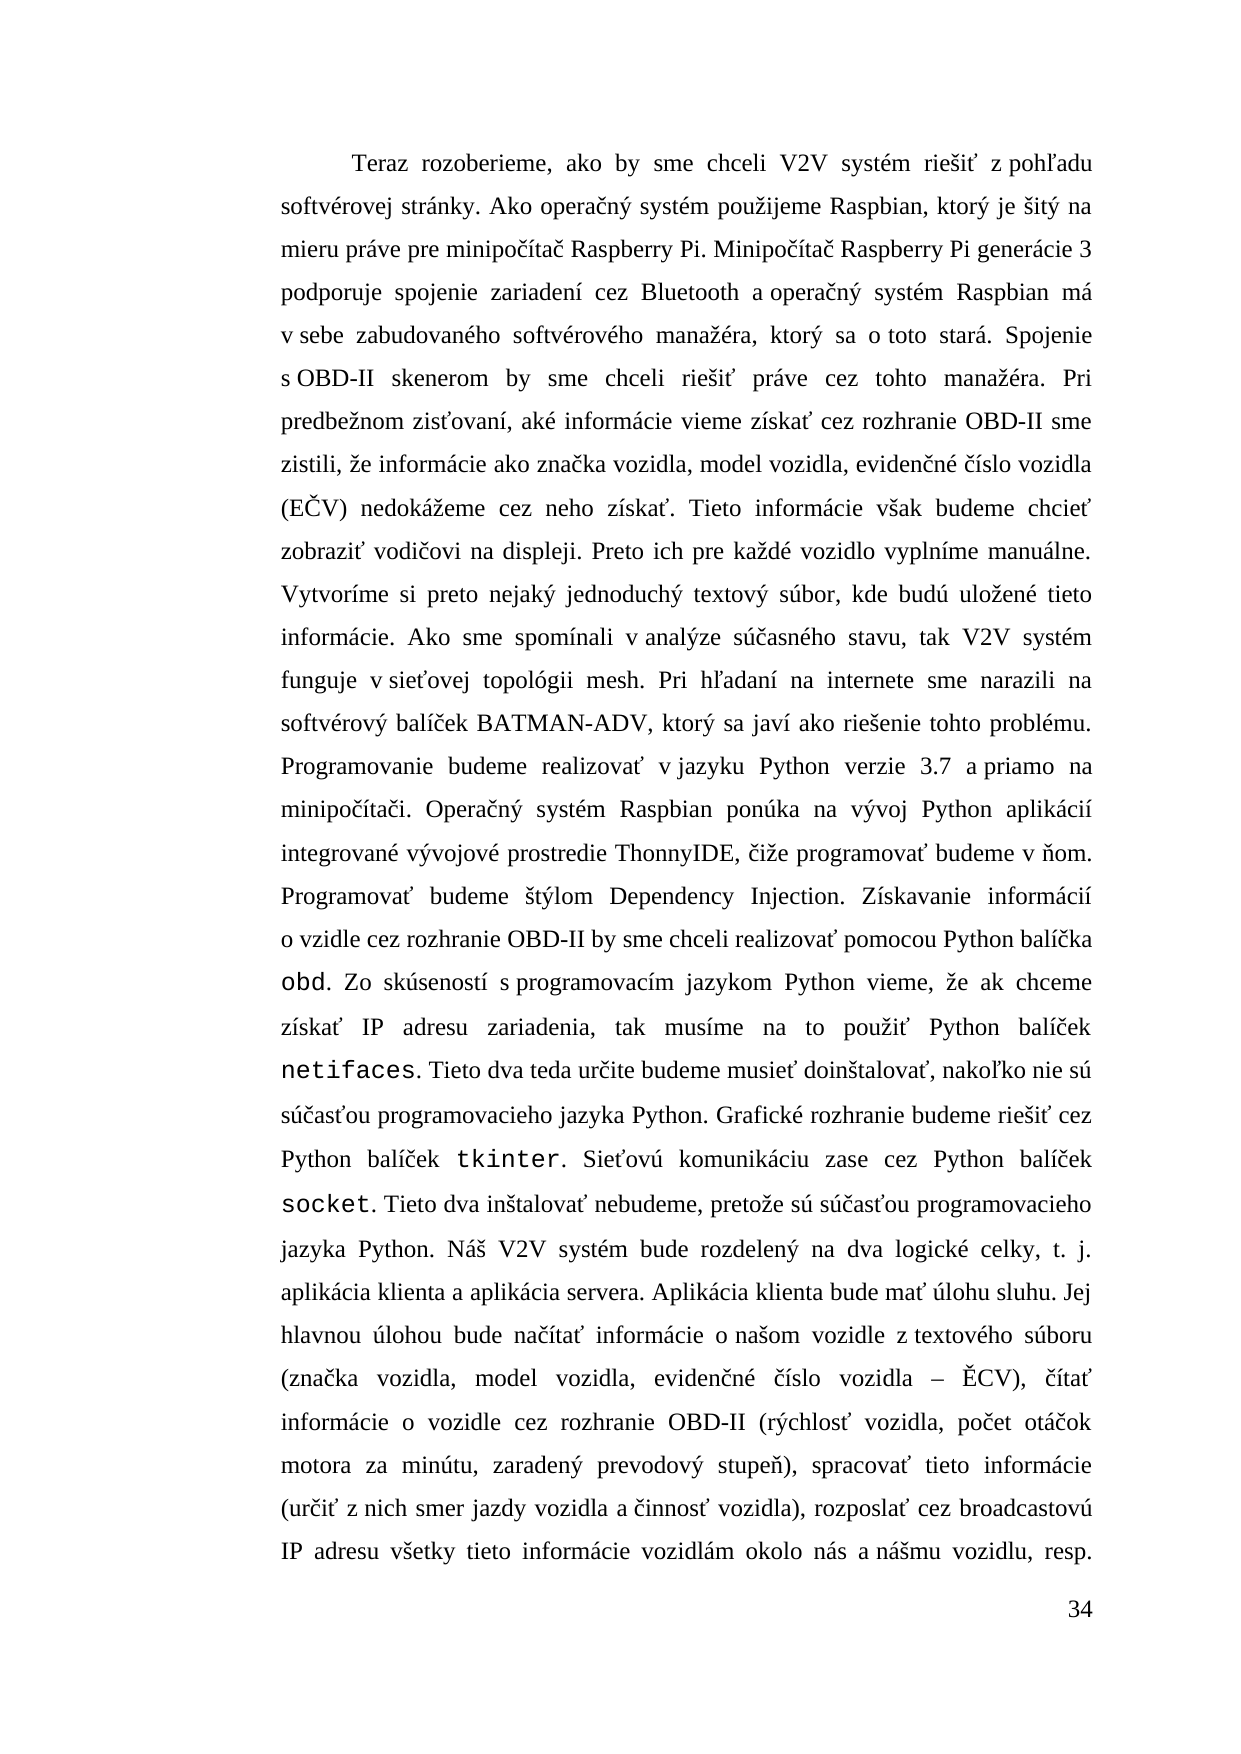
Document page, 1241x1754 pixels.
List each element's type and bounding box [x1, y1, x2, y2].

text [281, 148, 1092, 1565]
